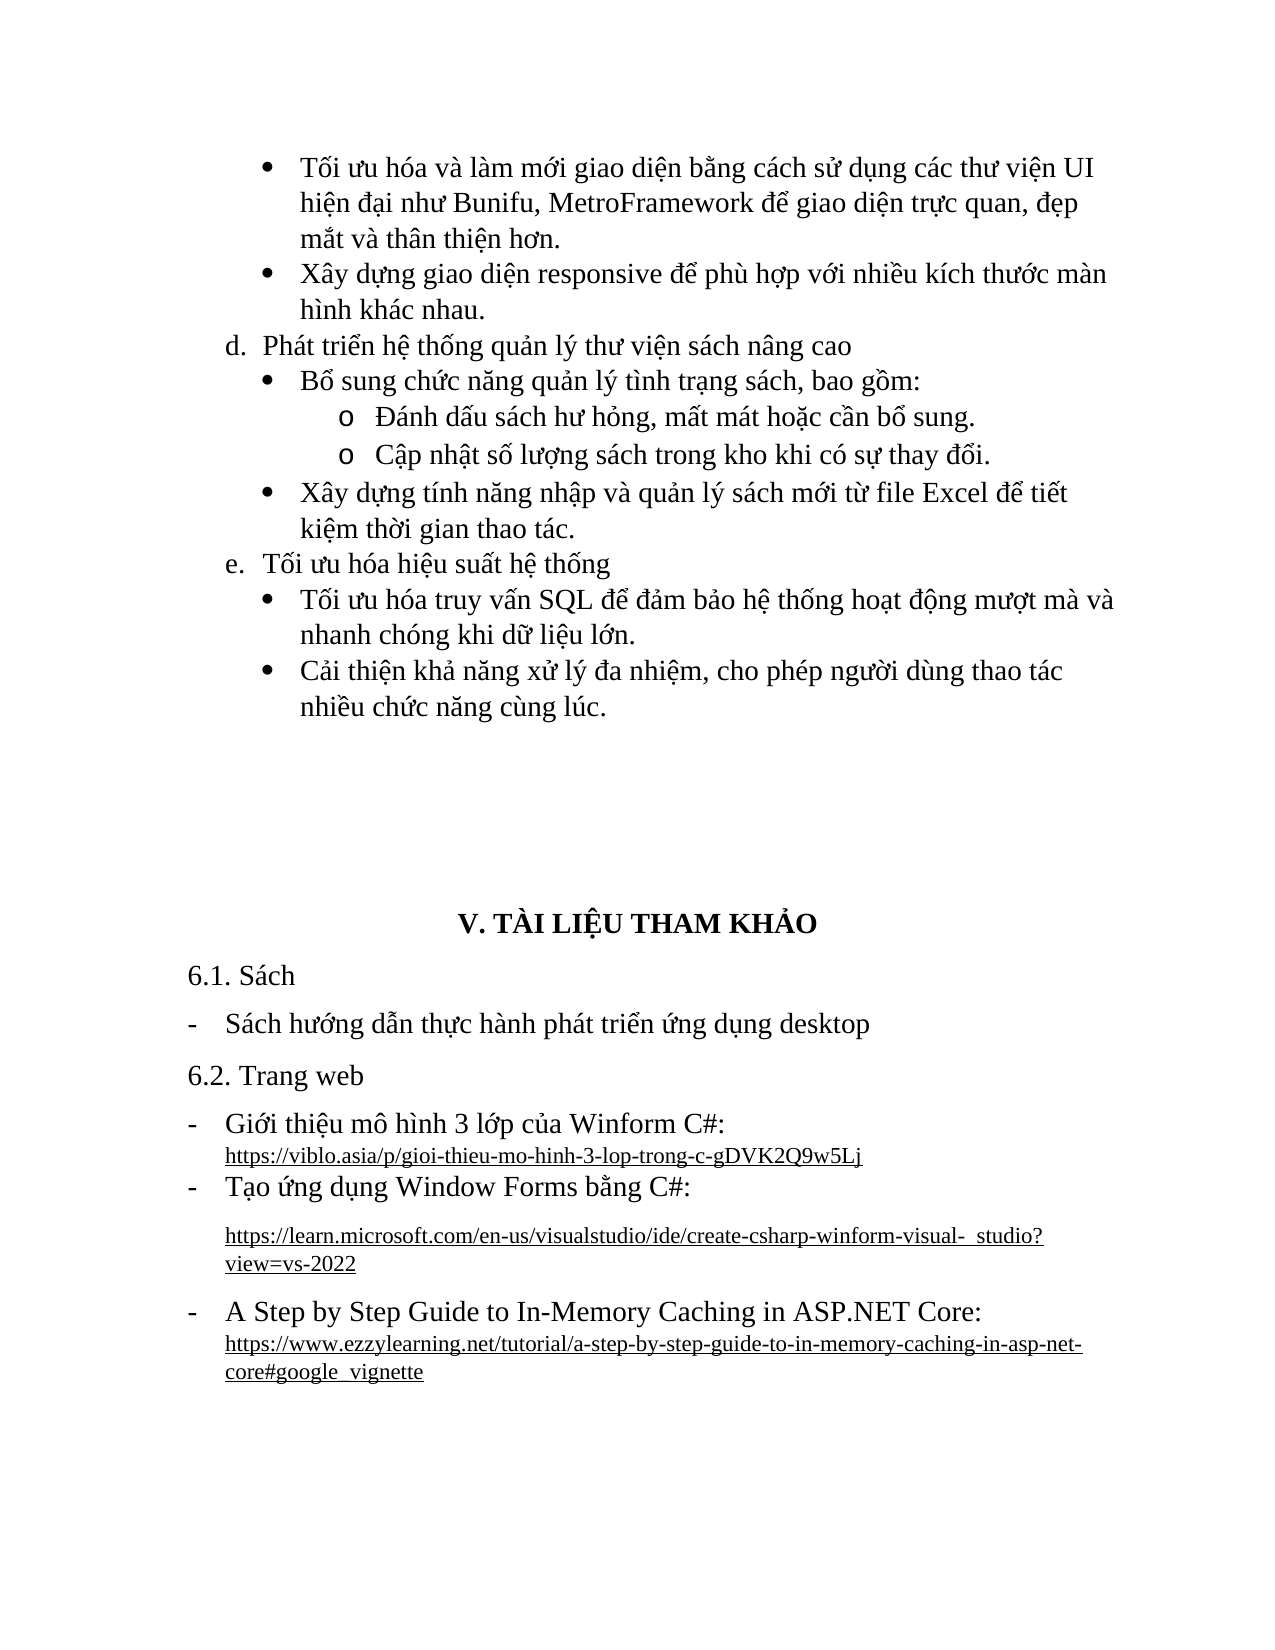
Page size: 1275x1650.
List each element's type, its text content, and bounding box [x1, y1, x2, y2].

list Xây dựng giao diện responsive để phù hợp với nhiều kích thước màn hình khác nhau. [262, 257, 1125, 326]
list Giới thiệu mô hình 3 lớp của Winform C#: [187, 1106, 1125, 1140]
list A Step by Step Guide to In-Memory Caching in ASP.NET Core: [187, 1294, 1125, 1328]
list Tạo ứng dụng Window Forms bằng C#: [187, 1169, 1125, 1203]
subtitle 6.1. Sách [187, 958, 1125, 991]
subtitle V. TÀI LIỆU THAM KHẢO [150, 906, 1125, 939]
list Cải thiện khả năng xử lý đa nhiệm, cho phép người dùng thao tác nhiều chức năng cùng lúc. [262, 653, 1125, 722]
list Tối ưu hóa truy vấn SQL để đảm bảo hệ thống hoạt động mượt mà và nhanh chóng khi dữ liệu lớn. [262, 582, 1125, 651]
list Bổ sung chức năng quản lý tình trạng sách, bao gồm: [262, 363, 1125, 397]
list Tối ưu hóa và làm mới giao diện bằng cách sử dụng các thư viện UI hiện đại như Bunifu, MetroFramework để giao diện trực quan, đẹp mắt và thân thiện hơn. [262, 150, 1125, 255]
list Tối ưu hóa hiệu suất hệ thống [225, 546, 1125, 580]
subtitle 6.2. Trang web [187, 1058, 1125, 1092]
text https://learn.microsoft.com/en-us/visualstudio/ide/create-csharp-winform-visual- studio?view=vs-2022 [225, 1222, 1125, 1276]
list Đánh dấu sách hư hỏng, mất mát hoặc cần bổ sung. [337, 399, 1125, 435]
list Phát triển hệ thống quản lý thư viện sách nâng cao [225, 328, 1125, 361]
list Sách hướng dẫn thực hành phát triển ứng dụng desktop [187, 1006, 1125, 1039]
text https://viblo.asia/p/gioi-thieu-mo-hinh-3-lop-trong-c-gDVK2Q9w5Lj [150, 1142, 1125, 1168]
list Xây dựng tính năng nhập và quản lý sách mới từ file Excel để tiết kiệm thời gian thao tác. [262, 475, 1125, 544]
list Cập nhật số lượng sách trong kho khi có sự thay đổi. [337, 437, 1125, 473]
list https://www.ezzylearning.net/tutorial/a-step-by-step-guide-to-in-memory-caching-in-asp-net-core#google_vignette [225, 1330, 1125, 1384]
